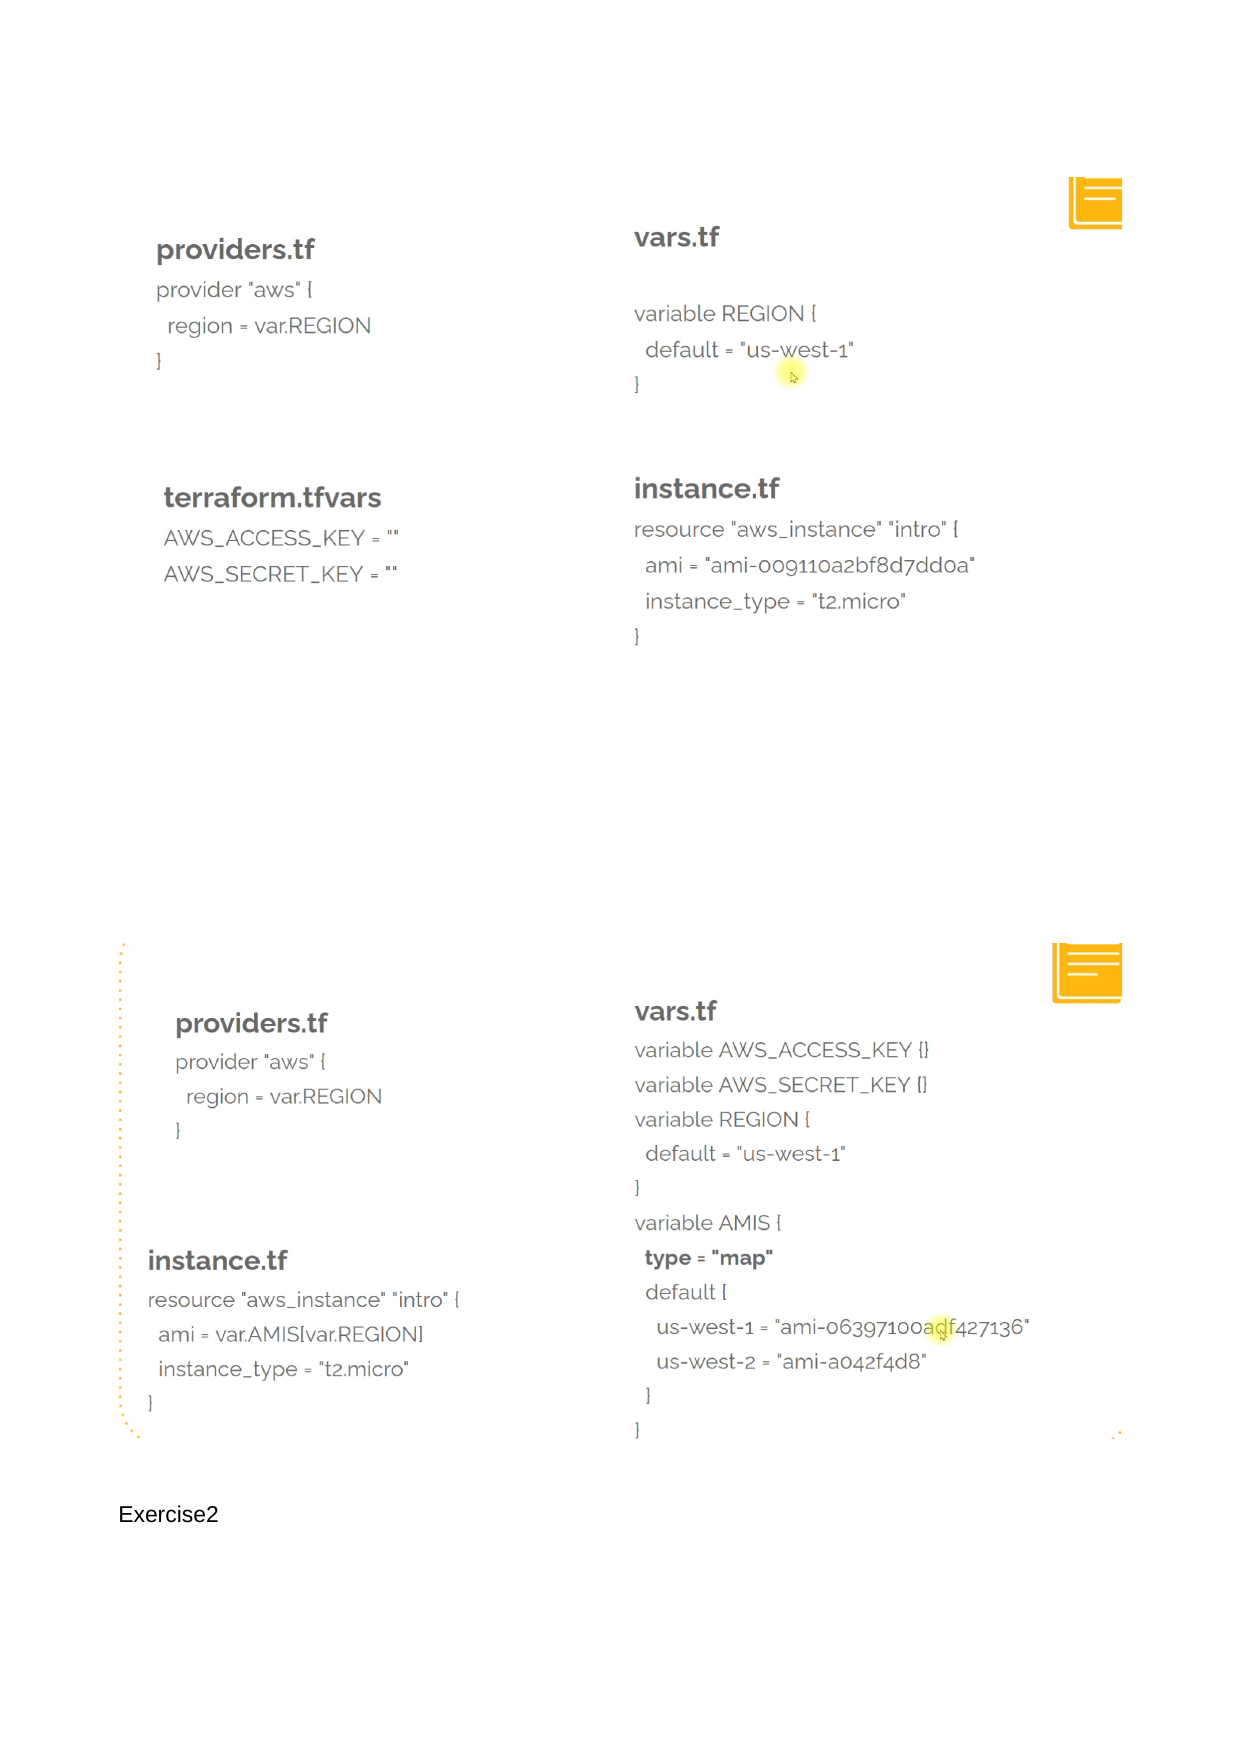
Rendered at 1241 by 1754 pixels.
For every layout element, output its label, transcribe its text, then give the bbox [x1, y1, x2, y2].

picture [118, 943, 1123, 1439]
picture [118, 177, 1123, 662]
text Exercise2 [118, 1501, 1122, 1527]
